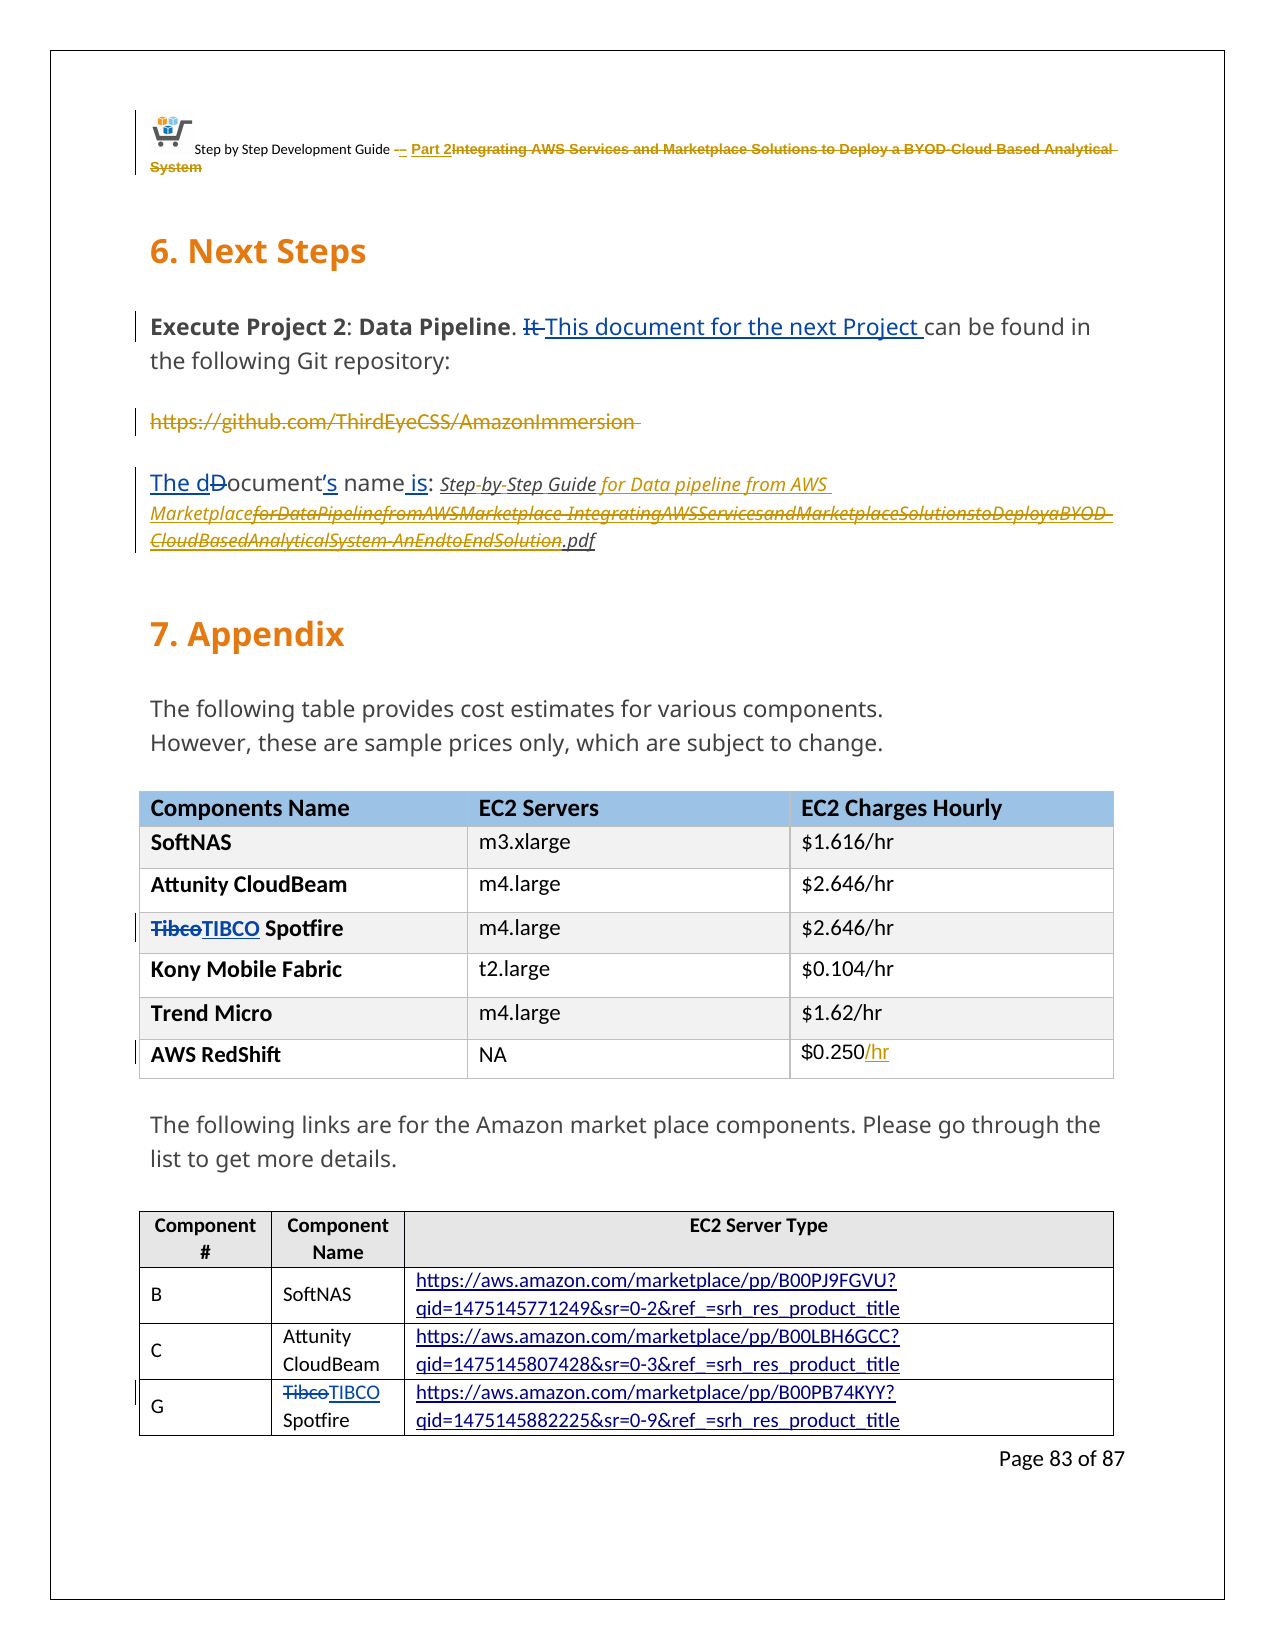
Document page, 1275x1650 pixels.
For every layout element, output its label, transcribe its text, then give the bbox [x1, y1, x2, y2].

table_cell t2.large [468, 954, 789, 997]
table_cell SoftNAS [140, 827, 467, 868]
table_cell Kony Mobile Fabric [140, 954, 467, 997]
table_cell Attunity CloudBeam [272, 1324, 404, 1378]
text Execute Project 2: Data Pipeline. can be found in the following Git repository: [150, 311, 1125, 376]
text ocument name: StepbyStepGuide.pdf [150, 467, 1125, 553]
table_cell $1.616/hr [791, 827, 1113, 868]
table_cell $2.646/hr [791, 913, 1113, 953]
table_header Component # [140, 1212, 271, 1267]
table_cell Spotfire [140, 913, 467, 953]
table_cell m4.large [468, 869, 789, 912]
table_cell $0.104/hr [791, 954, 1113, 997]
text However, these are sample prices only, which are subject to change. [150, 727, 1125, 758]
table_cell $0.250 [791, 1040, 1113, 1078]
table_cell C [140, 1324, 271, 1378]
table_cell Trend Micro [140, 998, 467, 1039]
text The following table provides cost estimates for various components. [150, 693, 1125, 724]
table_header EC2 Charges Hourly [791, 792, 1113, 826]
text 7. Appendix [150, 610, 1125, 656]
table_cell Attunity CloudBeam [140, 869, 467, 912]
table_cell $1.62/hr [791, 998, 1113, 1039]
table_cell https://aws.amazon.com/marketplace/pp/B00LBH6GCC?qid=1475145807428&sr=0-3&ref_=srh_res_product_title [405, 1324, 1113, 1378]
table_cell G [140, 1380, 271, 1434]
table_cell m3.xlarge [468, 827, 789, 868]
table_cell NA [468, 1040, 789, 1078]
text The following links are for the Amazon market place components. Please go through the list to get more details. [150, 1109, 1125, 1174]
table_header EC2 Servers [468, 792, 789, 826]
table_cell Spotfire [272, 1380, 404, 1434]
table_cell B [140, 1268, 271, 1323]
table_cell SoftNAS [272, 1268, 404, 1323]
table_cell $2.646/hr [791, 869, 1113, 912]
table_header Component Name [272, 1212, 404, 1267]
table_cell https://aws.amazon.com/marketplace/pp/B00PJ9FGVU?qid=1475145771249&sr=0-2&ref_=srh_res_product_title [405, 1268, 1113, 1323]
table_cell https://aws.amazon.com/marketplace/pp/B00PB74KYY?qid=1475145882225&sr=0-9&ref_=srh_res_product_title [405, 1380, 1113, 1434]
picture [150, 110, 195, 155]
table_cell m4.large [468, 998, 789, 1039]
text 6. Next Steps [150, 228, 1125, 273]
table_cell m4.large [468, 913, 789, 953]
table_cell AWS RedShift [140, 1040, 467, 1078]
table_header Components Name [140, 792, 467, 826]
table_header EC2 Server Type [405, 1212, 1113, 1267]
